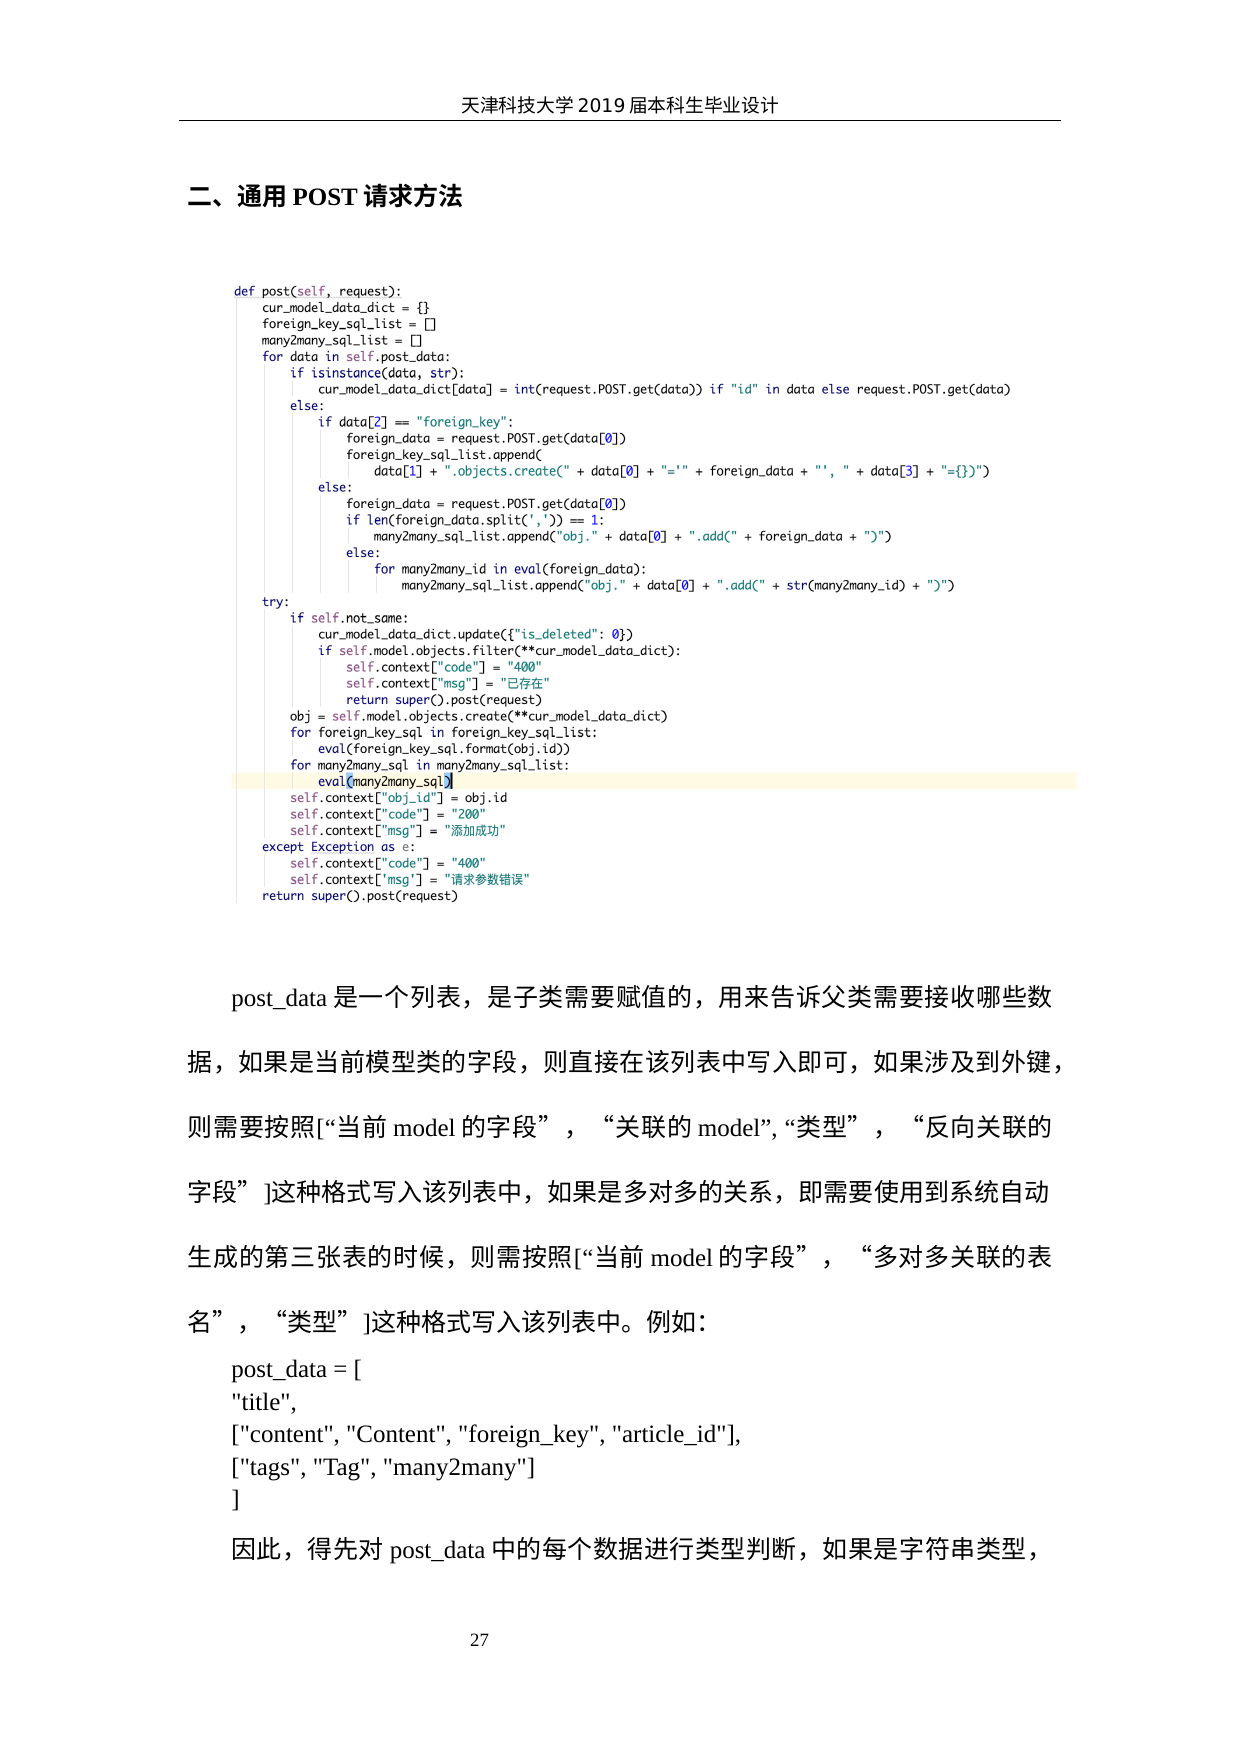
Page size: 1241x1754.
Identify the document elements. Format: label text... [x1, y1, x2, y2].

text post_data是一个列表，是子类需要赋值的，用来告诉父类需要接收哪些数据，如果是当前模型类的字段，则直接在该列表中写入即可，如果涉及到外键，则需要按照[“当前model的字段”，“关联的model”, “类型”，“反向关联的字段”]这种格式写入该列表中，如果是多对多的关系，即需要使用到系统自动生成的第三张表的时候，则需按照[“当前model的字段”，“多对多关联的表名”，“类型”]这种格式写入该列表中。例如： [187, 963, 1053, 1353]
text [187, 1515, 1053, 1580]
subtitle 二、通用POST请求方法 [187, 162, 1053, 227]
text post_data = [ "title", ["content", "Content", "foreign_key", "article_id"], ["tags", "Tag", "many2many"] ] [187, 1353, 1053, 1515]
picture [231, 280, 1077, 905]
